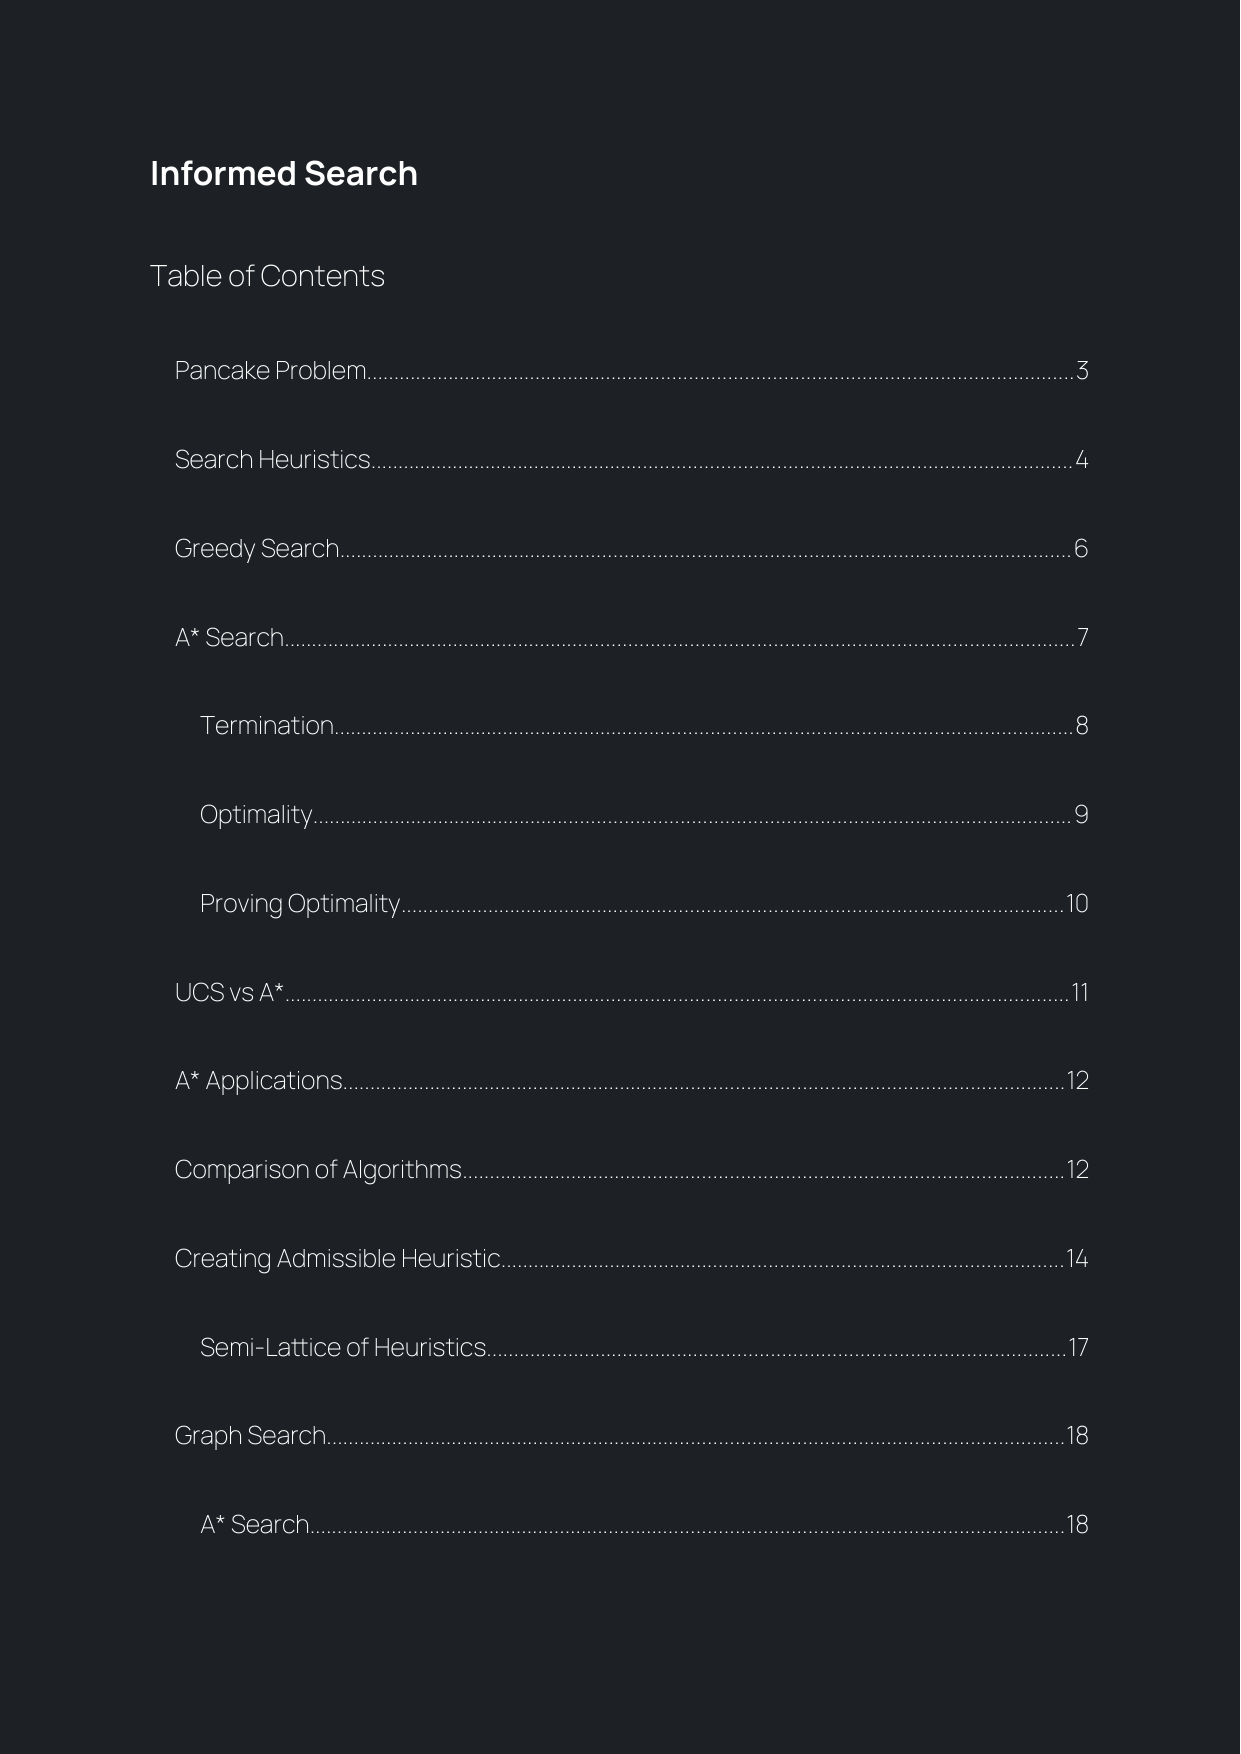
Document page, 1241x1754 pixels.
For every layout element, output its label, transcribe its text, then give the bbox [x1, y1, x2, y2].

title Informed Search [150, 150, 1090, 196]
